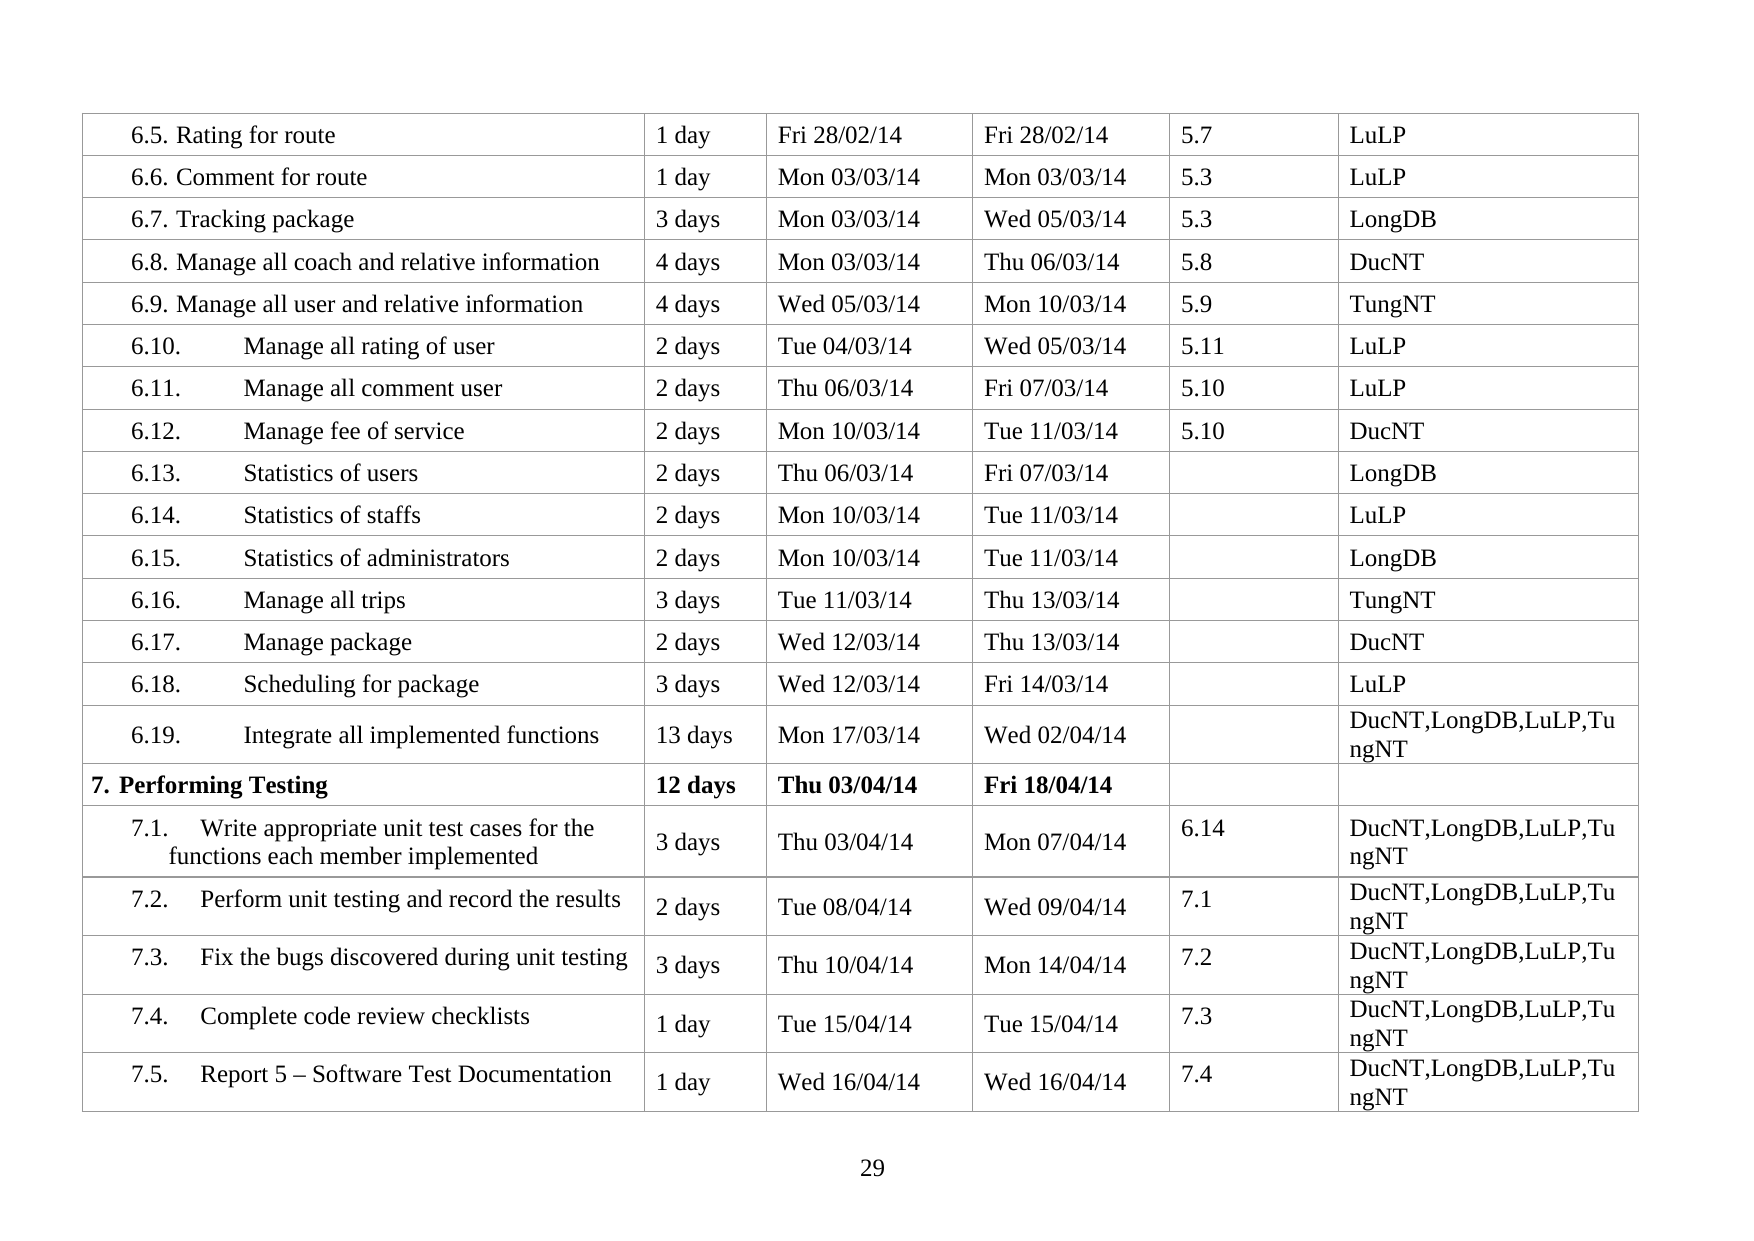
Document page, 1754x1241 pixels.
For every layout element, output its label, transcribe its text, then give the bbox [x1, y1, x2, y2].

table_cell Manage all user and relative information [83, 283, 644, 324]
table_cell Thu 03/04/14 [767, 764, 972, 805]
table_cell 2 days [645, 325, 766, 366]
table_cell DucNT,LongDB,LuLP,TungNT [1339, 878, 1638, 935]
table_cell Wed 16/04/14 [973, 1053, 1169, 1111]
table_cell LuLP [1339, 156, 1638, 197]
table_cell Wed 05/03/14 [973, 325, 1169, 366]
table_cell 4 days [645, 240, 766, 282]
table_cell 5.10 [1170, 367, 1338, 408]
table_cell 7.1 [1170, 878, 1338, 935]
table_cell LuLP [1339, 325, 1638, 366]
table_cell Thu 03/04/14 [767, 806, 972, 876]
table_cell Fri 18/04/14 [973, 764, 1169, 805]
table_cell 5.3 [1170, 198, 1338, 239]
table_cell Tue 15/04/14 [767, 995, 972, 1052]
table_cell 5.3 [1170, 156, 1338, 197]
table_cell [1339, 764, 1638, 805]
table_cell DucNT [1339, 240, 1638, 282]
table_cell Fix the bugs discovered during unit testing [83, 936, 644, 993]
table_cell 2 days [645, 621, 766, 662]
table_cell 2 days [645, 878, 766, 935]
table_cell Manage package [83, 621, 644, 662]
table_cell Mon 17/03/14 [767, 706, 972, 763]
table_cell Mon 07/04/14 [973, 806, 1169, 876]
table_cell Wed 09/04/14 [973, 878, 1169, 935]
table_cell 2 days [645, 494, 766, 535]
table_cell Fri 07/03/14 [973, 367, 1169, 408]
table_cell Wed 12/03/14 [767, 663, 972, 704]
table_cell 13 days [645, 706, 766, 763]
table_cell Wed 16/04/14 [767, 1053, 972, 1111]
table_cell Scheduling for package [83, 663, 644, 704]
table_cell Fri 07/03/14 [973, 452, 1169, 493]
table_cell Report 5 – Software Test Documentation [83, 1053, 644, 1111]
table_cell 3 days [645, 936, 766, 993]
table_cell Wed 12/03/14 [767, 621, 972, 662]
table_cell Mon 10/03/14 [767, 536, 972, 578]
table_cell [1170, 452, 1338, 493]
table_cell LuLP [1339, 663, 1638, 704]
table_cell 6.14 [1170, 806, 1338, 876]
table_cell 1 day [645, 1053, 766, 1111]
table_cell 3 days [645, 806, 766, 876]
table_cell Mon 03/03/14 [767, 198, 972, 239]
table_cell 5.9 [1170, 283, 1338, 324]
table_cell Manage fee of service [83, 410, 644, 451]
table_cell [1170, 494, 1338, 535]
table_cell Thu 13/03/14 [973, 621, 1169, 662]
table_cell 1 day [645, 156, 766, 197]
table_cell Integrate all implemented functions [83, 706, 644, 763]
table_cell Tue 11/03/14 [973, 536, 1169, 578]
table_cell 7.4 [1170, 1053, 1338, 1111]
table_cell TungNT [1339, 283, 1638, 324]
table_cell 12 days [645, 764, 766, 805]
table_cell Tue 11/03/14 [973, 410, 1169, 451]
table_cell [1170, 706, 1338, 763]
table_cell Fri 28/02/14 [767, 114, 972, 155]
table_cell Wed 05/03/14 [973, 198, 1169, 239]
table_cell LuLP [1339, 114, 1638, 155]
table_cell Manage all comment user [83, 367, 644, 408]
table_cell 5.11 [1170, 325, 1338, 366]
table_cell DucNT [1339, 410, 1638, 451]
table_cell 2 days [645, 367, 766, 408]
table_cell DucNT,LongDB,LuLP,TungNT [1339, 995, 1638, 1052]
table_cell 3 days [645, 663, 766, 704]
table_cell 1 day [645, 114, 766, 155]
table_cell LongDB [1339, 198, 1638, 239]
table_cell Thu 06/03/14 [973, 240, 1169, 282]
table_cell Write appropriate unit test cases for the functions each member implemented [83, 806, 644, 876]
table_cell DucNT,LongDB,LuLP,TungNT [1339, 936, 1638, 993]
table_cell Manage all coach and relative information [83, 240, 644, 282]
table_cell 2 days [645, 452, 766, 493]
table_cell [1170, 621, 1338, 662]
table_cell Wed 02/04/14 [973, 706, 1169, 763]
table_cell Performing Testing [83, 764, 644, 805]
table_cell Mon 03/03/14 [767, 156, 972, 197]
table_cell [1170, 764, 1338, 805]
table_cell DucNT [1339, 621, 1638, 662]
table_cell LuLP [1339, 367, 1638, 408]
table_cell Tue 08/04/14 [767, 878, 972, 935]
table_cell Tue 11/03/14 [973, 494, 1169, 535]
table_cell Mon 10/03/14 [973, 283, 1169, 324]
table_cell 2 days [645, 410, 766, 451]
table_cell DucNT,LongDB,LuLP,TungNT [1339, 806, 1638, 876]
table_cell 5.7 [1170, 114, 1338, 155]
table_cell Fri 14/03/14 [973, 663, 1169, 704]
table_cell Tue 11/03/14 [767, 579, 972, 620]
table_cell Comment for route [83, 156, 644, 197]
table_cell Mon 14/04/14 [973, 936, 1169, 993]
table_cell 5.10 [1170, 410, 1338, 451]
table_cell Wed 05/03/14 [767, 283, 972, 324]
table_cell 3 days [645, 198, 766, 239]
table_cell Manage all rating of user [83, 325, 644, 366]
table_cell LuLP [1339, 494, 1638, 535]
table_cell Tue 04/03/14 [767, 325, 972, 366]
table_cell 2 days [645, 536, 766, 578]
table_cell Statistics of administrators [83, 536, 644, 578]
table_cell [1339, 1053, 1638, 1111]
table_cell Tue 15/04/14 [973, 995, 1169, 1052]
table_cell DucNT,LongDB,LuLP,TungNT [1339, 706, 1638, 763]
table_cell Thu 06/03/14 [767, 452, 972, 493]
table_cell 3 days [645, 579, 766, 620]
table_cell Complete code review checklists [83, 995, 644, 1052]
table_cell 7.2 [1170, 936, 1338, 993]
table_cell 4 days [645, 283, 766, 324]
table_cell Perform unit testing and record the results [83, 878, 644, 935]
table_cell LongDB [1339, 536, 1638, 578]
table_cell [1170, 536, 1338, 578]
table_cell [1170, 579, 1338, 620]
table_cell Thu 06/03/14 [767, 367, 972, 408]
table_cell Tracking package [83, 198, 644, 239]
table_cell TungNT [1339, 579, 1638, 620]
table_cell Thu 13/03/14 [973, 579, 1169, 620]
table_cell 5.8 [1170, 240, 1338, 282]
table_cell Statistics of staffs [83, 494, 644, 535]
table_cell Mon 03/03/14 [973, 156, 1169, 197]
table_cell Mon 10/03/14 [767, 494, 972, 535]
table_cell Fri 28/02/14 [973, 114, 1169, 155]
table_cell Thu 10/04/14 [767, 936, 972, 993]
table_cell Mon 10/03/14 [767, 410, 972, 451]
table_cell [1170, 663, 1338, 704]
table_cell Rating for route [83, 114, 644, 155]
table_cell 7.3 [1170, 995, 1338, 1052]
table_cell Statistics of users [83, 452, 644, 493]
table_cell 1 day [645, 995, 766, 1052]
table_cell LongDB [1339, 452, 1638, 493]
table_cell Mon 03/03/14 [767, 240, 972, 282]
table_cell Manage all trips [83, 579, 644, 620]
